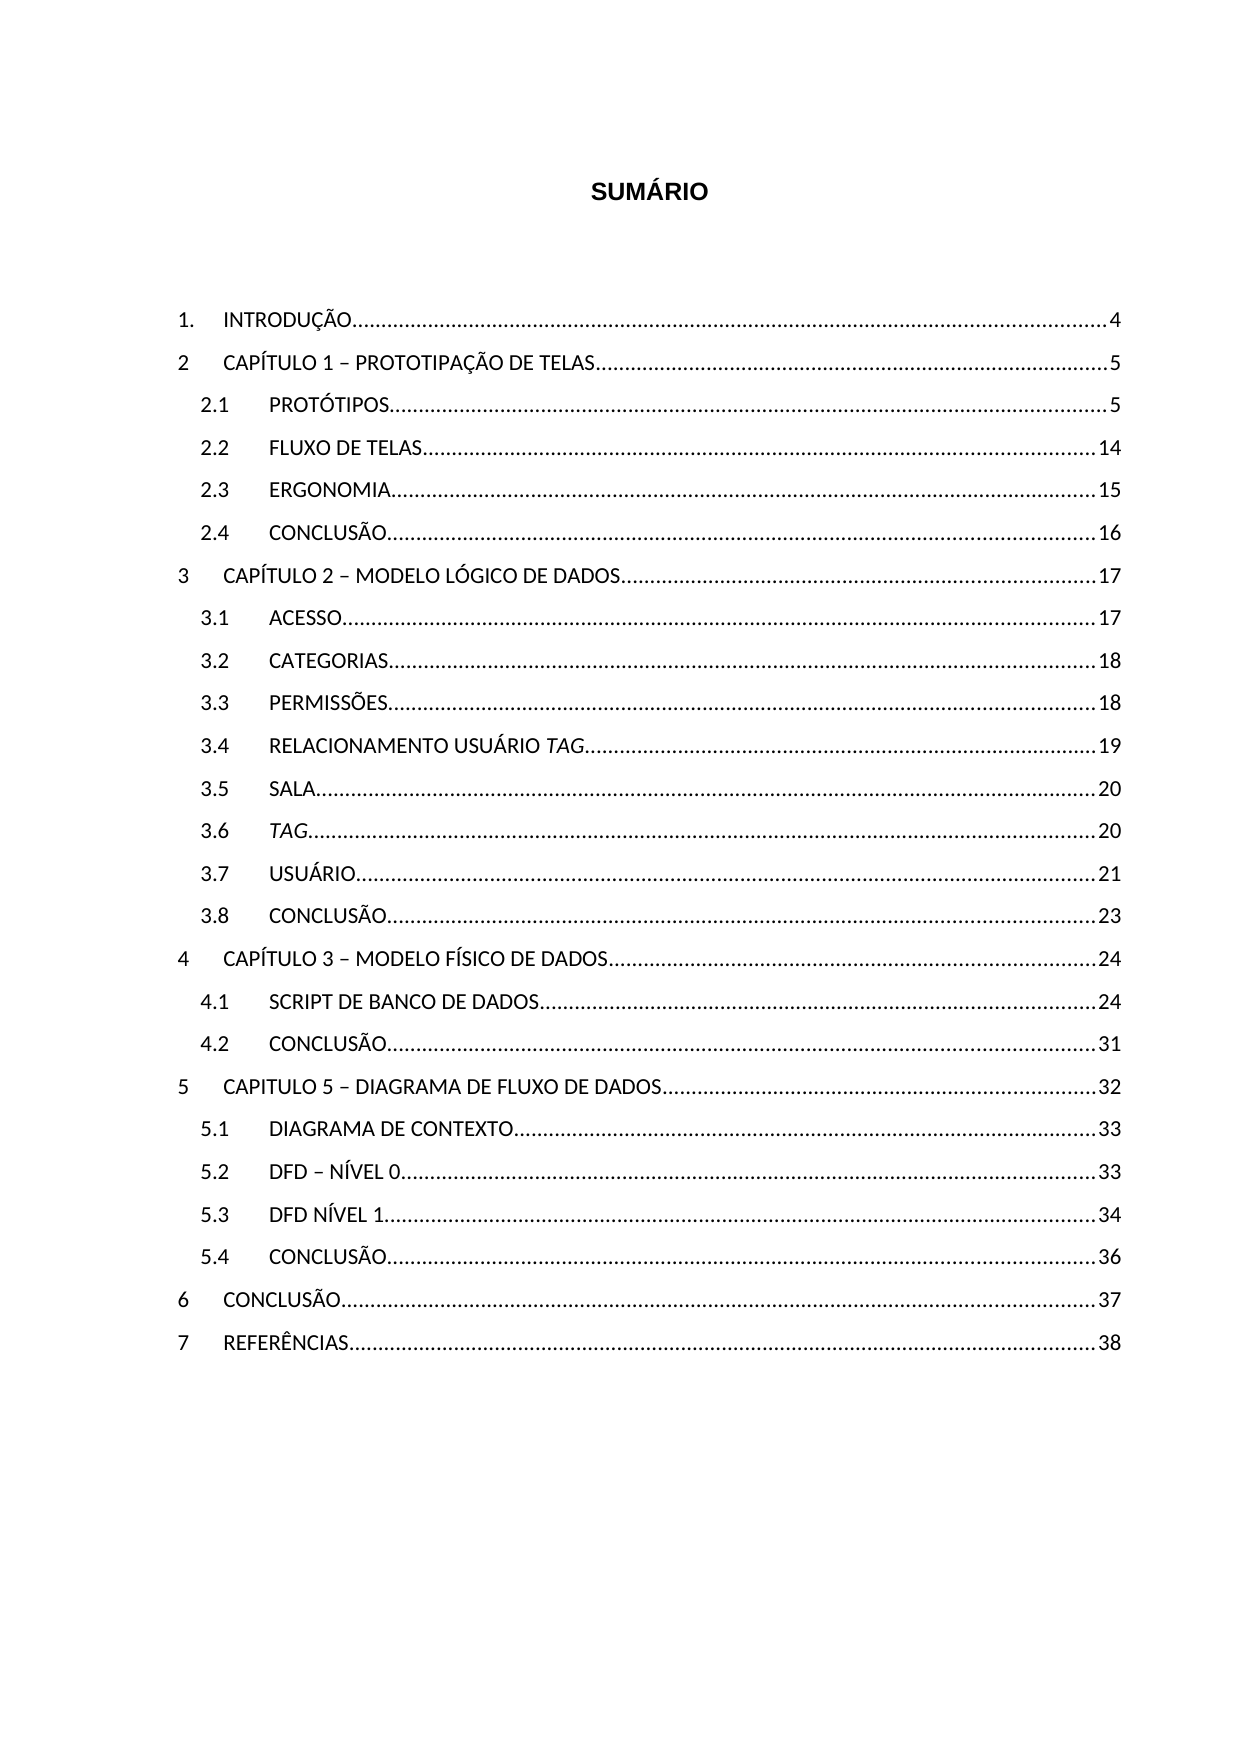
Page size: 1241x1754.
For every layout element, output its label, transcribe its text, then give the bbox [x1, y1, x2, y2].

text SUMÁRIO [177, 177, 1122, 206]
